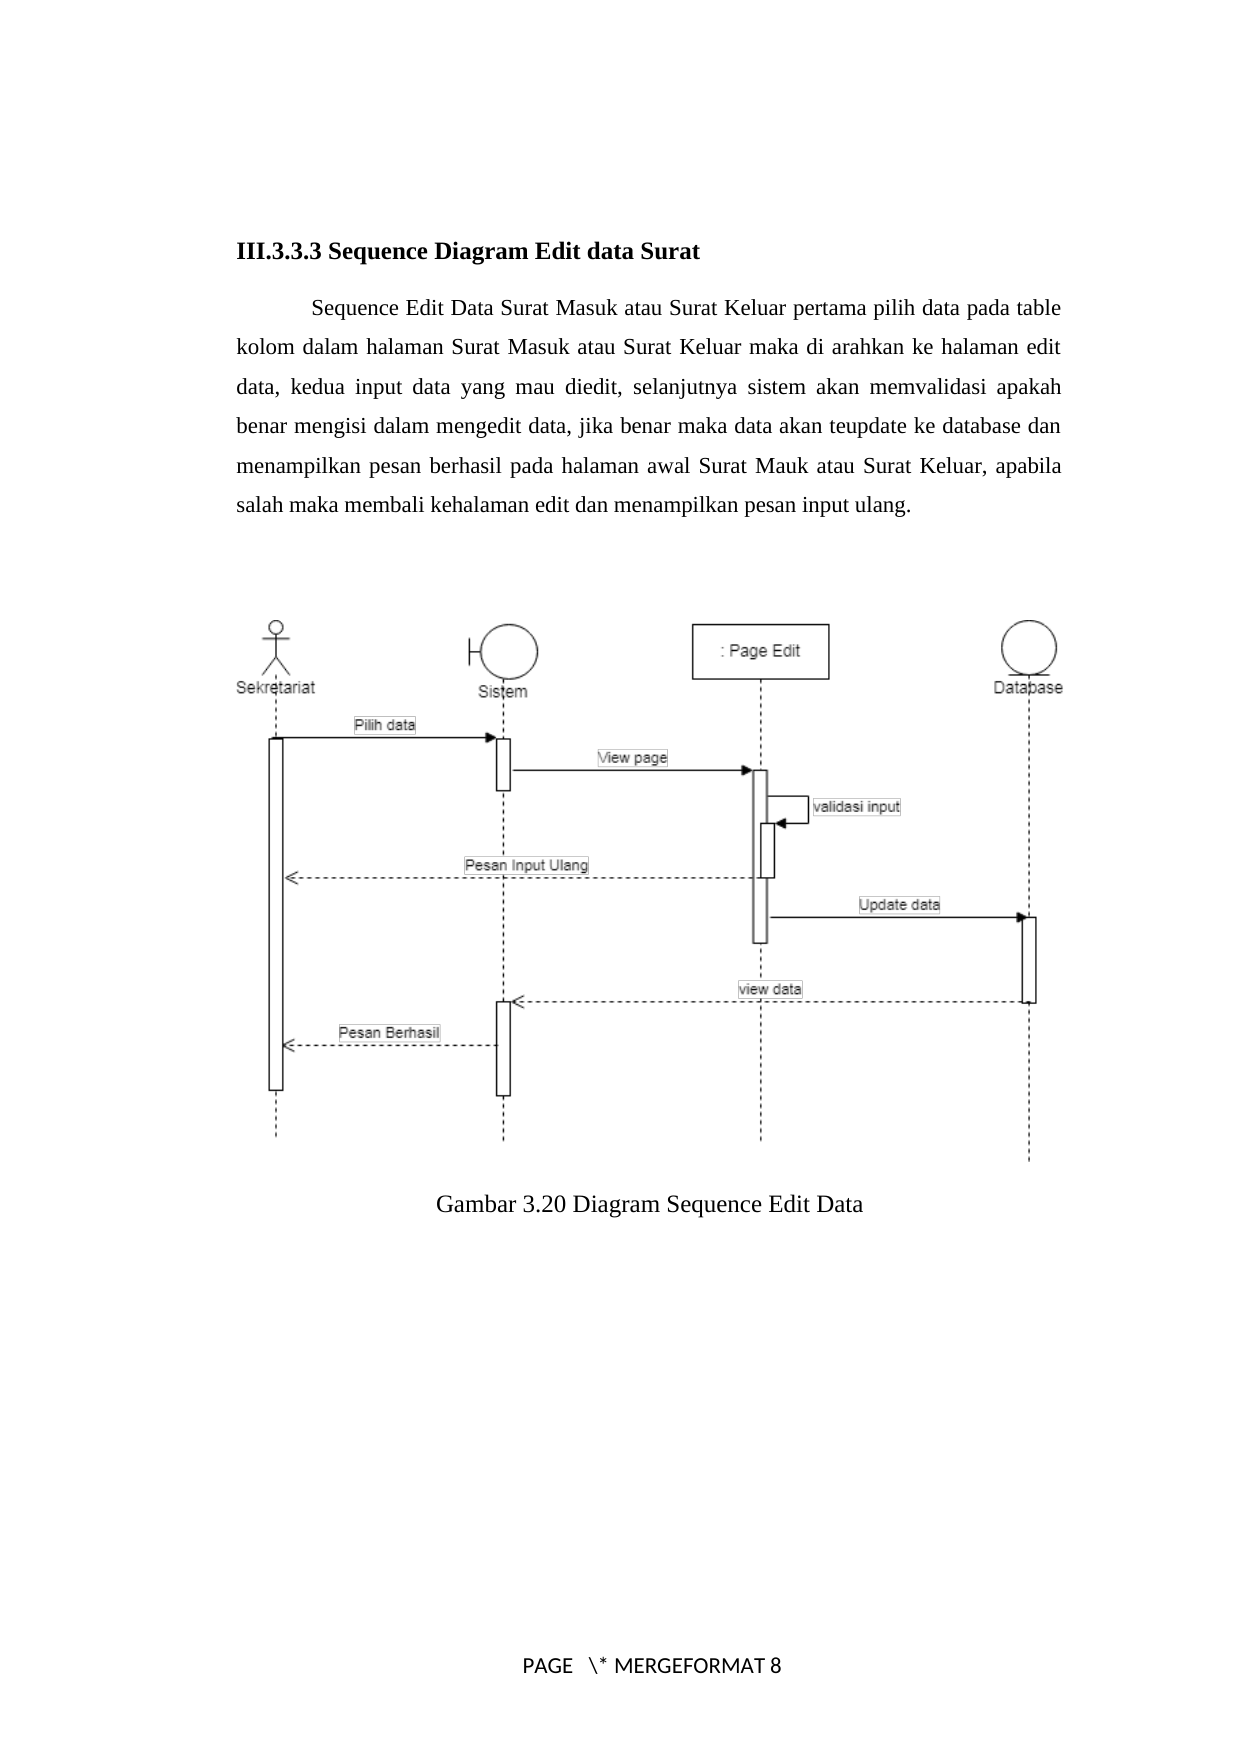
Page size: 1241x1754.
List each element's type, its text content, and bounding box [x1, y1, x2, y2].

text Sequence Edit Data Surat Masuk atau Surat Keluar pertama pilih data pada table kolom dalam halaman Surat Masuk atau Surat Keluar maka di arahkan ke halaman edit data, kedua input data yang mau diedit, selanjutnya sistem akan memvalidasi apakah benar mengisi dalam mengedit data, jika benar maka data akan teupdate ke database dan menampilkan pesan berhasil pada halaman awal Surat Mauk atau Surat Keluar, apabila salah maka membali kehalaman edit dan menampilkan pesan input ulang. [236, 294, 1063, 517]
text Gambar 3.20 Diagram Sequence Edit Data [236, 1189, 1063, 1218]
subtitle Sequence Diagram Edit data Surat [236, 236, 1063, 265]
picture [236, 620, 1064, 1162]
